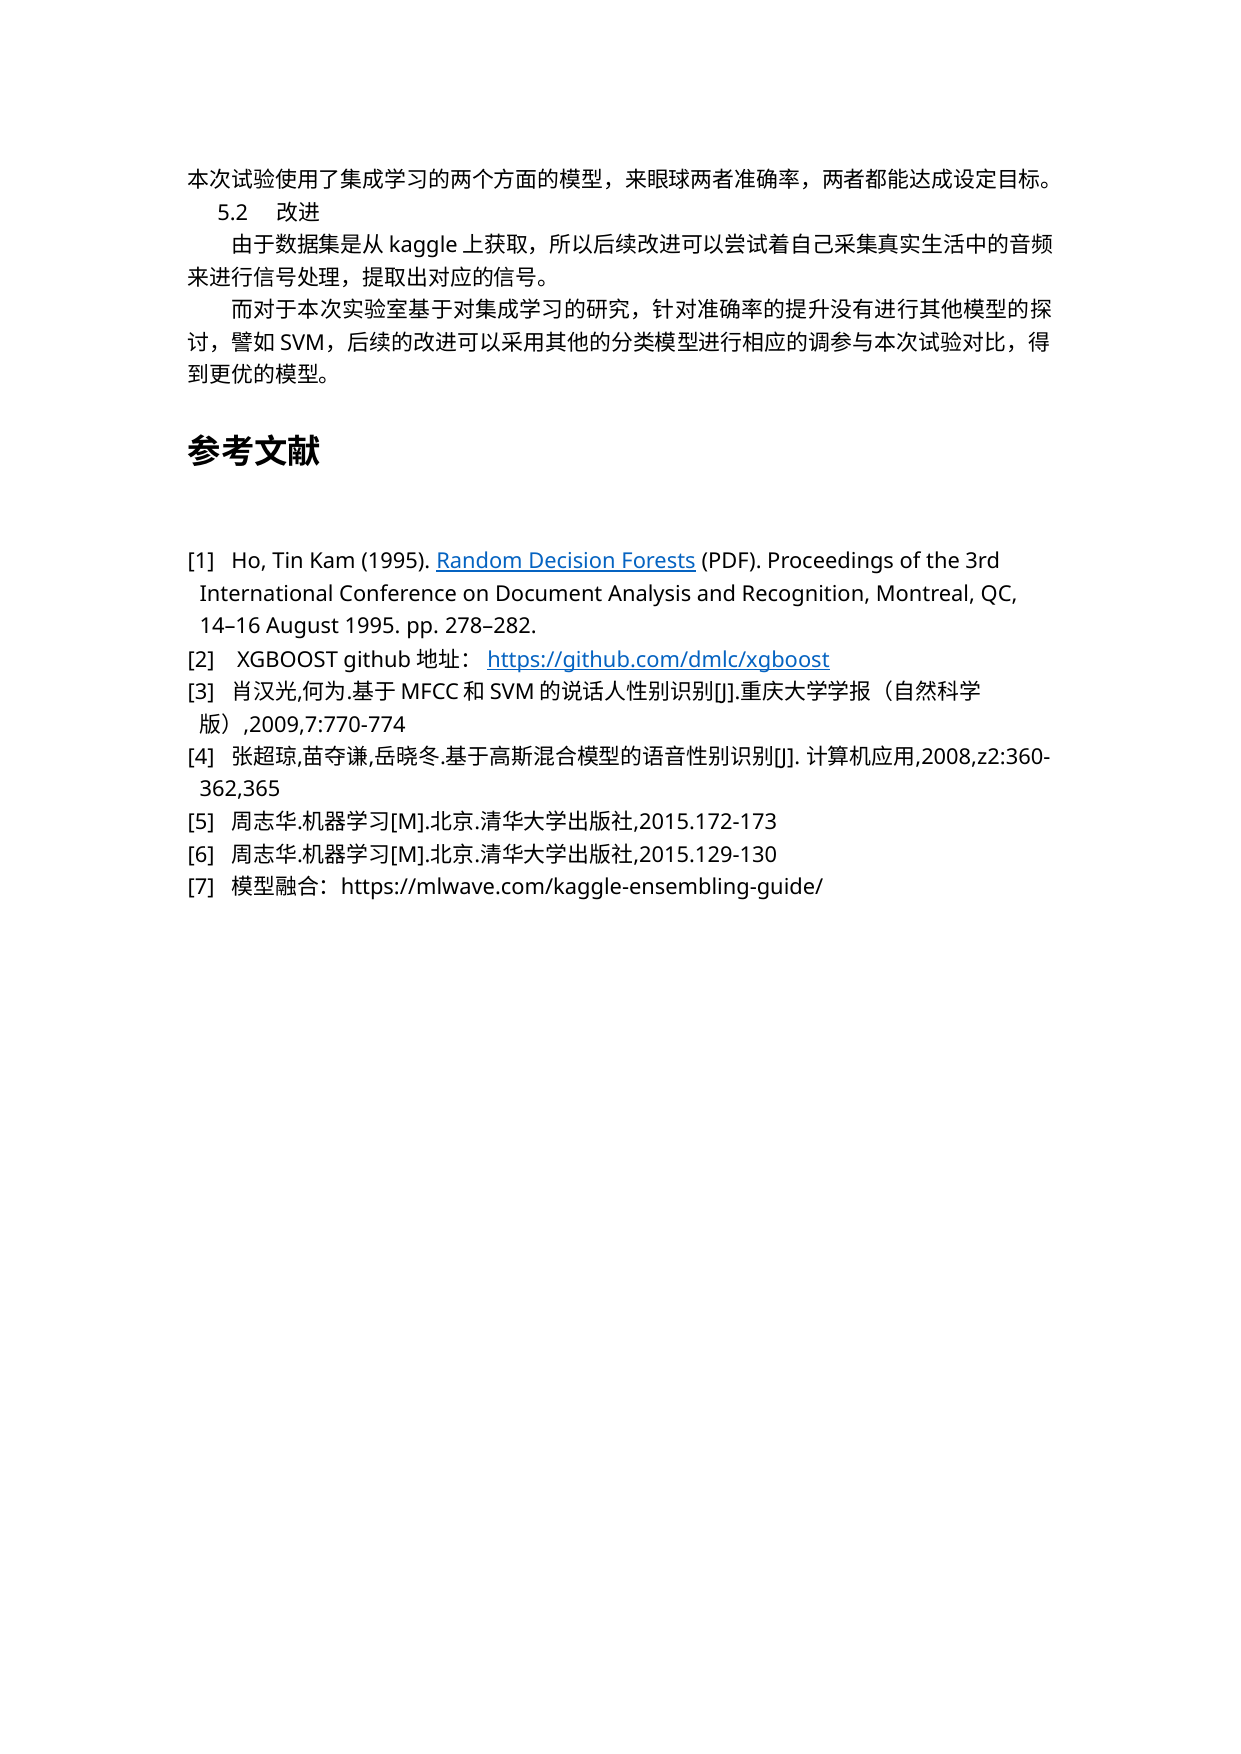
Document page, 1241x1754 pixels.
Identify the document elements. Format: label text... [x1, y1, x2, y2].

list XGBOOST github 地址： https://github.com/dmlc/xgboost [187, 641, 1053, 674]
text 本次试验使用了集成学习的两个方面的模型，来眼球两者准确率，两者都能达成设定目标。 [187, 162, 1053, 194]
list 改进 [217, 194, 1053, 227]
list 张超琼,苗夺谦,岳晓冬.基于高斯混合模型的语音性别识别[J]. 计算机应用,2008,z2:360-362,365 [187, 739, 1053, 804]
text 由于数据集是从kaggle上获取，所以后续改进可以尝试着自己采集真实生活中的音频来进行信号处理，提取出对应的信号。 [187, 227, 1053, 292]
list 周志华.机器学习[M].北京.清华大学出版社,2015.172-173 [187, 804, 1053, 836]
list 模型融合：https://mlwave.com/kaggle-ensembling-guide/ [187, 869, 1053, 901]
list Ho, Tin Kam (1995). Random Decision Forests (PDF). Proceedings of the 3rd International Conference on Document Analysis and Recognition, Montreal, QC, 14–16 August 1995. pp. 278–282. [187, 544, 1053, 641]
list 周志华.机器学习[M].北京.清华大学出版社,2015.129-130 [187, 836, 1053, 869]
list 肖汉光,何为.基于MFCC和SVM的说话人性别识别[J].重庆大学学报（自然科学版）,2009,7:770-774 [187, 674, 1053, 739]
text 而对于本次实验室基于对集成学习的研究，针对准确率的提升没有进行其他模型的探讨，譬如SVM，后续的改进可以采用其他的分类模型进行相应的调参与本次试验对比，得到更优的模型。 [187, 292, 1053, 389]
subtitle 参考文献 [187, 417, 1053, 482]
